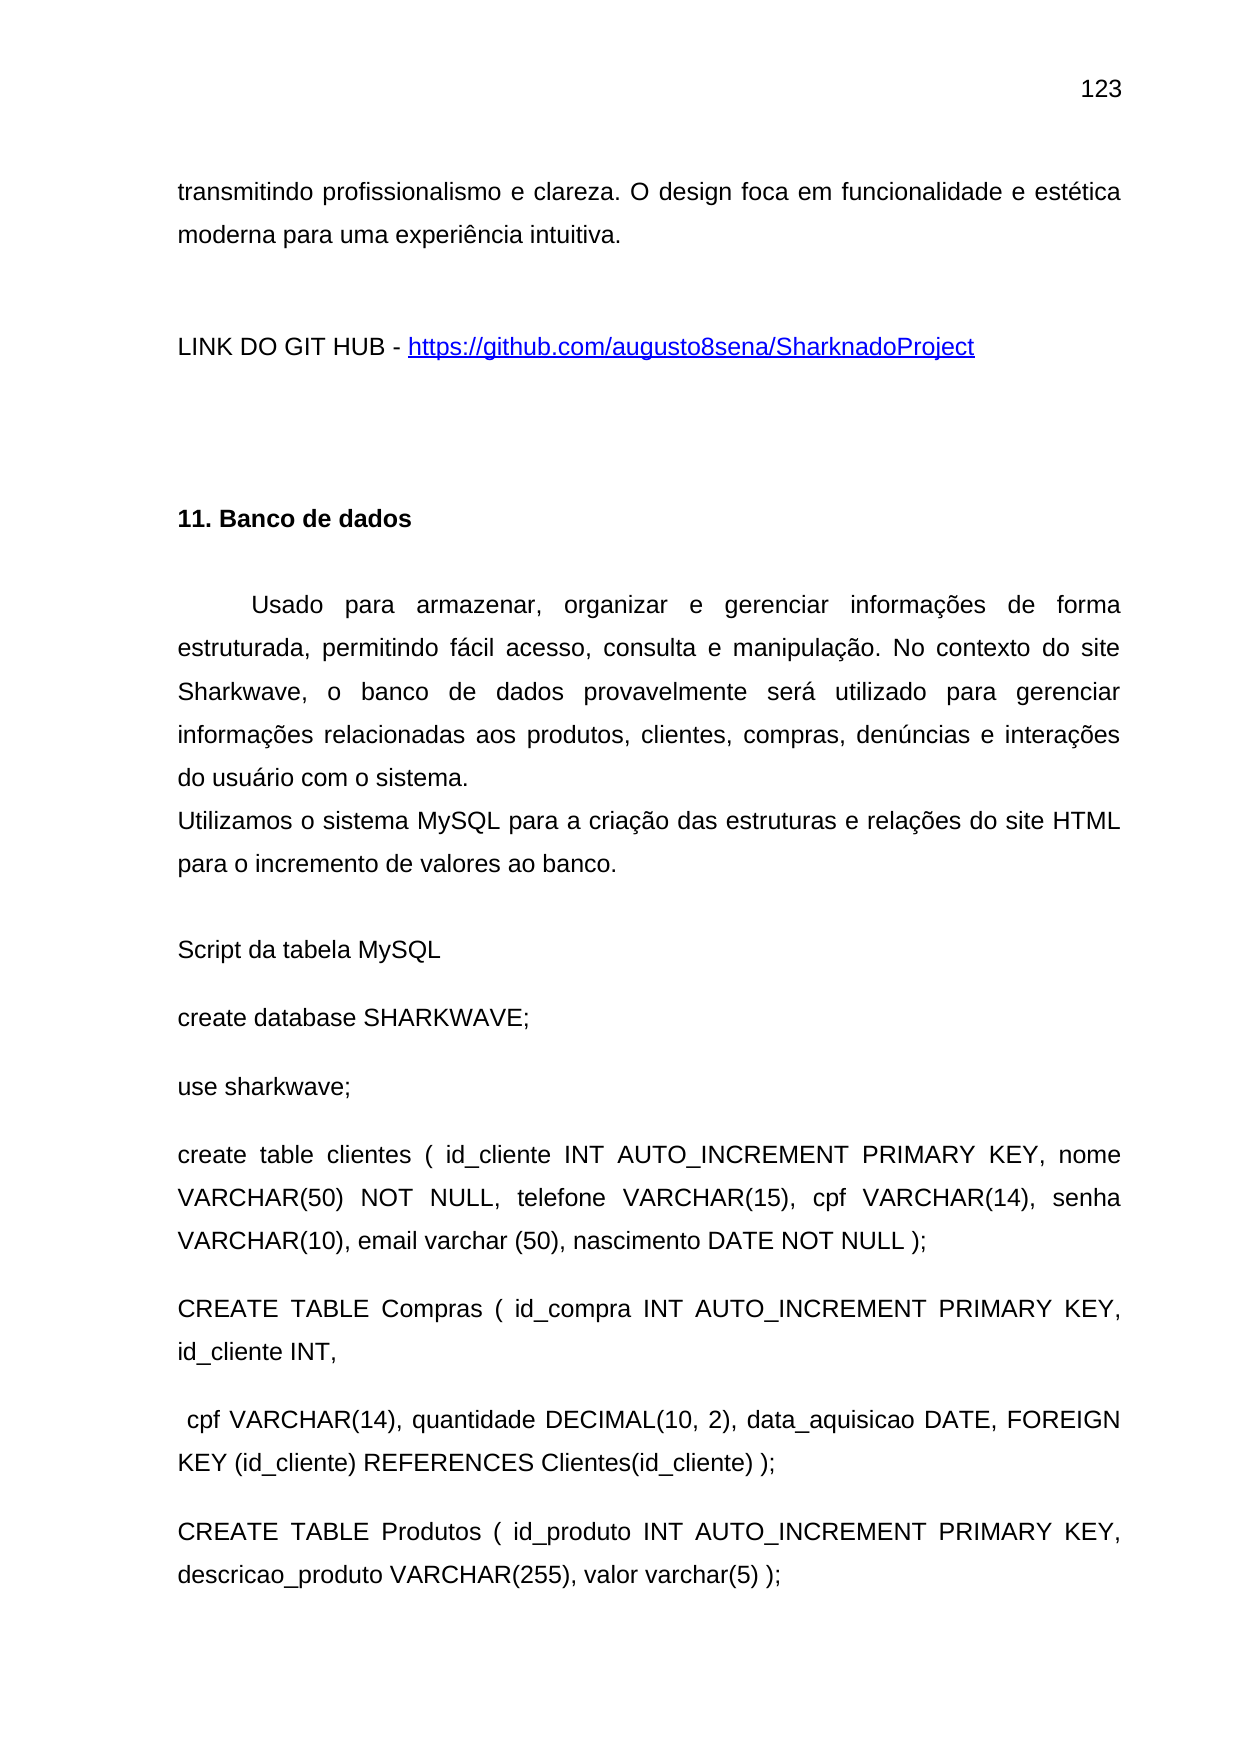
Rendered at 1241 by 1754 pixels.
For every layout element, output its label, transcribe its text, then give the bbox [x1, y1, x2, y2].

text create database SHARKWAVE; [177, 1003, 1122, 1032]
text CREATE TABLE Produtos ( id_produto INT AUTO_INCREMENT PRIMARY KEY, descricao_produto VARCHAR(255), valor varchar(5) ); [177, 1517, 1122, 1588]
text Usado para armazenar, organizar e gerenciar informações de forma estruturada, permitindo fácil acesso, consulta e manipulação. No contexto do site Sharkwave, o banco de dados provavelmente será utilizado para gerenciar informações relacionadas aos produtos, clientes, compras, denúncias e interações do usuário com o sistema. [177, 590, 1122, 792]
text cpf VARCHAR(14), quantidade DECIMAL(10, 2), data_aquisicao DATE, FOREIGN KEY (id_cliente) REFERENCES Clientes(id_cliente) ); [177, 1405, 1122, 1477]
text CREATE TABLE Compras ( id_compra INT AUTO_INCREMENT PRIMARY KEY, id_cliente INT, [177, 1294, 1122, 1366]
text create table clientes ( id_cliente INT AUTO_INCREMENT PRIMARY KEY, nome VARCHAR(50) NOT NULL, telefone VARCHAR(15), cpf VARCHAR(14), senha VARCHAR(10), email varchar (50), nascimento DATE NOT NULL ); [177, 1140, 1122, 1255]
text LINK DO GIT HUB - https://github.com/augusto8sena/SharknadoProject [177, 332, 1122, 360]
subtitle 11. Banco de dados [177, 504, 1122, 533]
text Script da tabela MySQL [177, 935, 1122, 964]
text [177, 177, 1122, 249]
text Utilizamos o sistema MySQL para a criação das estruturas e relações do site HTML para o incremento de valores ao banco. [177, 806, 1122, 878]
text use sharkwave; [177, 1072, 1122, 1100]
